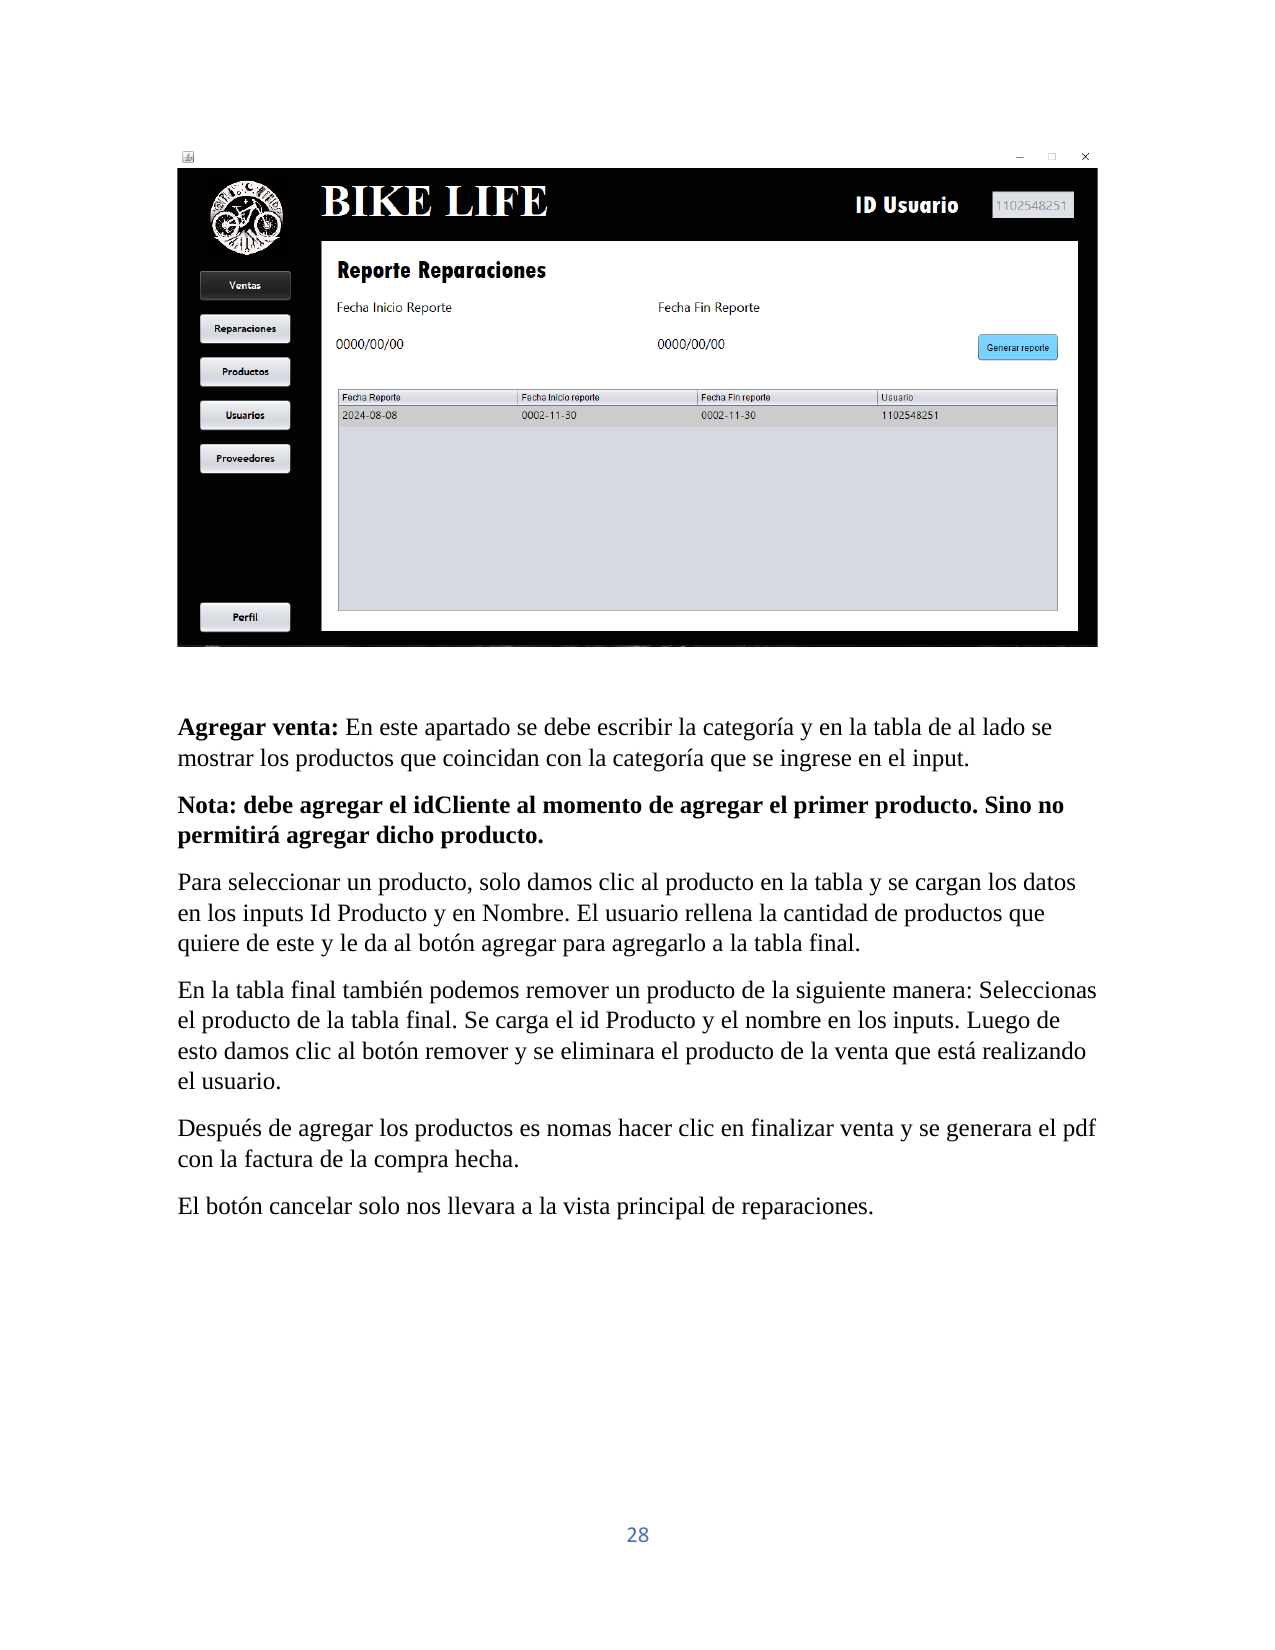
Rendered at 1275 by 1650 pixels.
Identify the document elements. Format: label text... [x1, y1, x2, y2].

text Nota: debe agregar el idCliente al momento de agregar el primer producto. Sino no permitirá agregar dicho producto. [177, 790, 1098, 849]
text Agregar venta: En este apartado se debe escribir la categoría y en la tabla de al lado se mostrar los productos que coincidan con la categoría que se ingrese en el input. [177, 712, 1098, 771]
text Para seleccionar un producto, solo damos clic al producto en la tabla y se cargan los datos en los inputs Id Producto y en Nombre. El usuario rellena la cantidad de productos que quiere de este y le da al botón agregar para agregarlo a la tabla final. [177, 867, 1098, 957]
text En la tabla final también podemos remover un producto de la siguiente manera: Seleccionas el producto de la tabla final. Se carga el id Producto y el nombre en los inputs. Luego de esto damos clic al botón remover y se eliminara el producto de la venta que está realizando el usuario. [177, 975, 1098, 1095]
picture [177, 147, 1098, 647]
text Después de agregar los productos es nomas hacer clic en finalizar venta y se generara el pdf con la factura de la compra hecha. [177, 1113, 1098, 1173]
text El botón cancelar solo nos llevara a la vista principal de reparaciones. [177, 1191, 1098, 1220]
